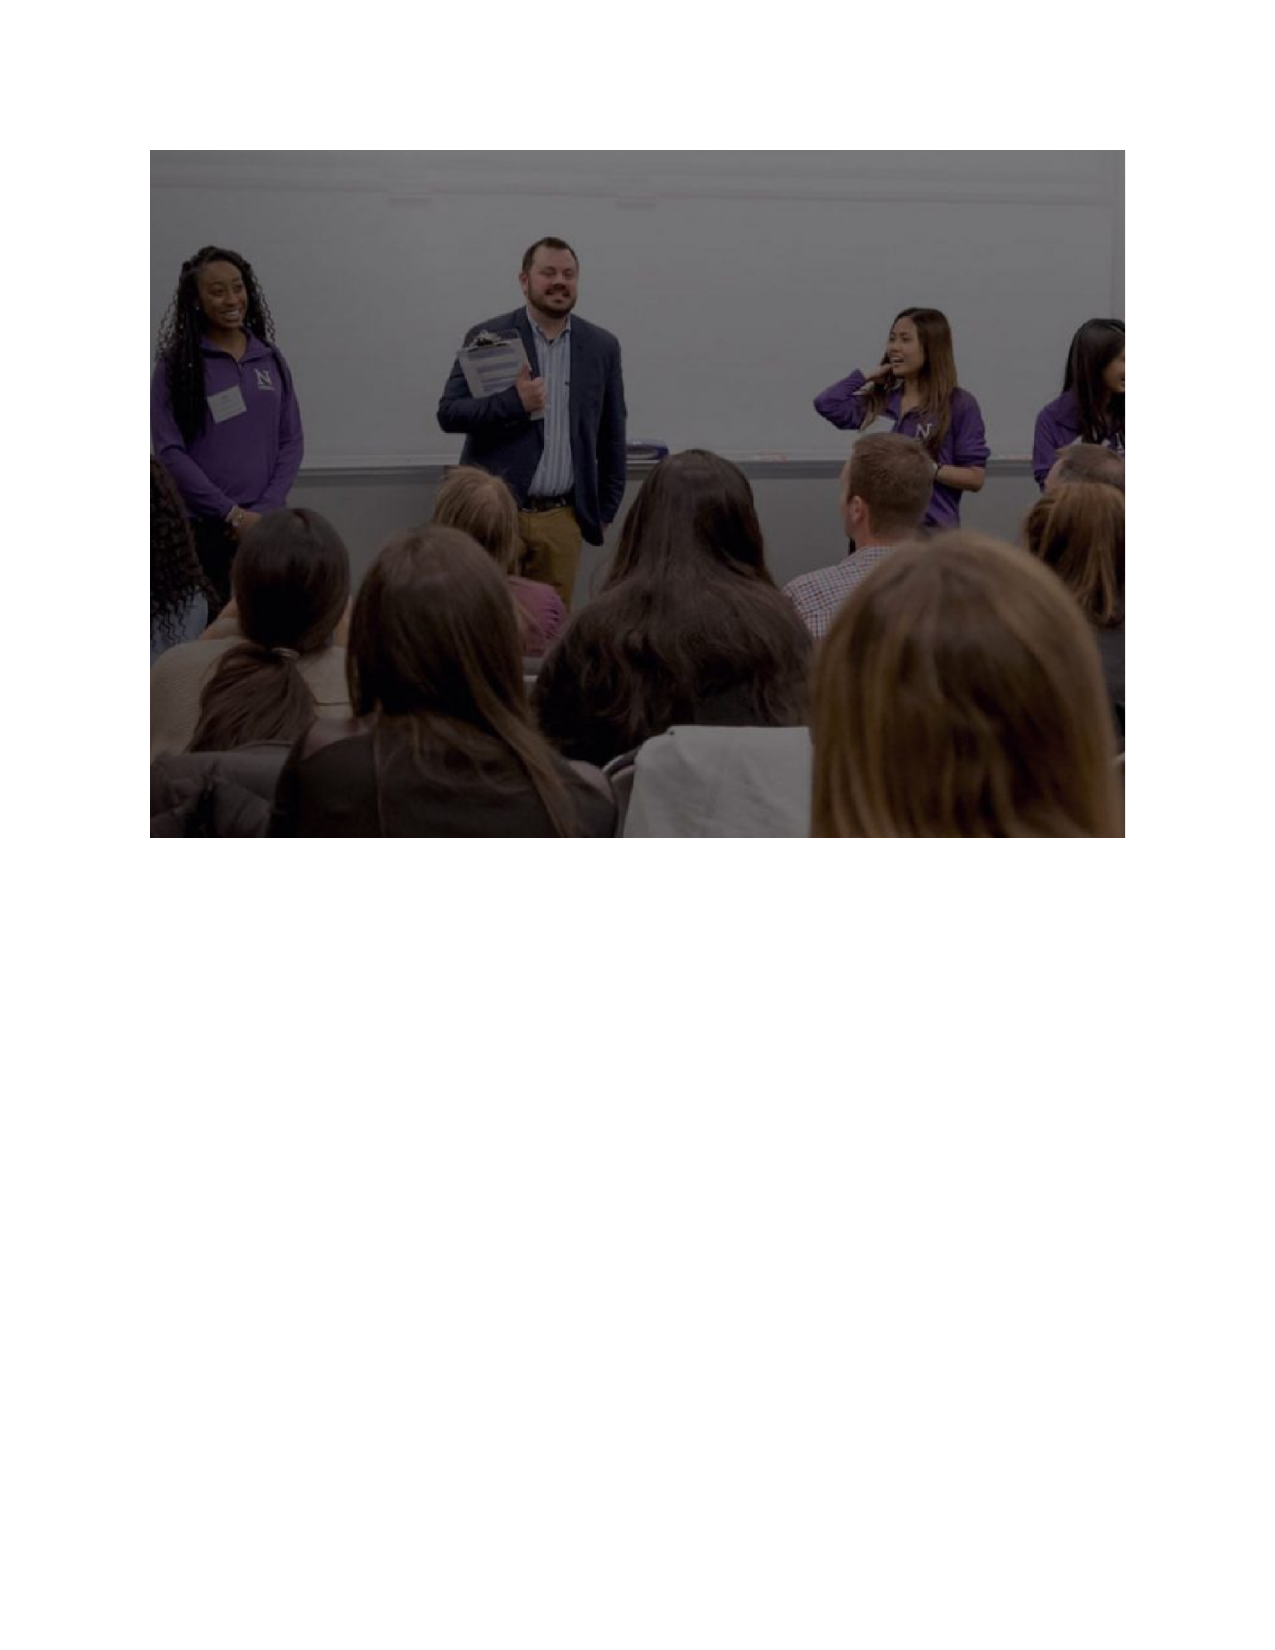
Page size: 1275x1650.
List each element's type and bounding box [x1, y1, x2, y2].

picture [150, 150, 1125, 838]
